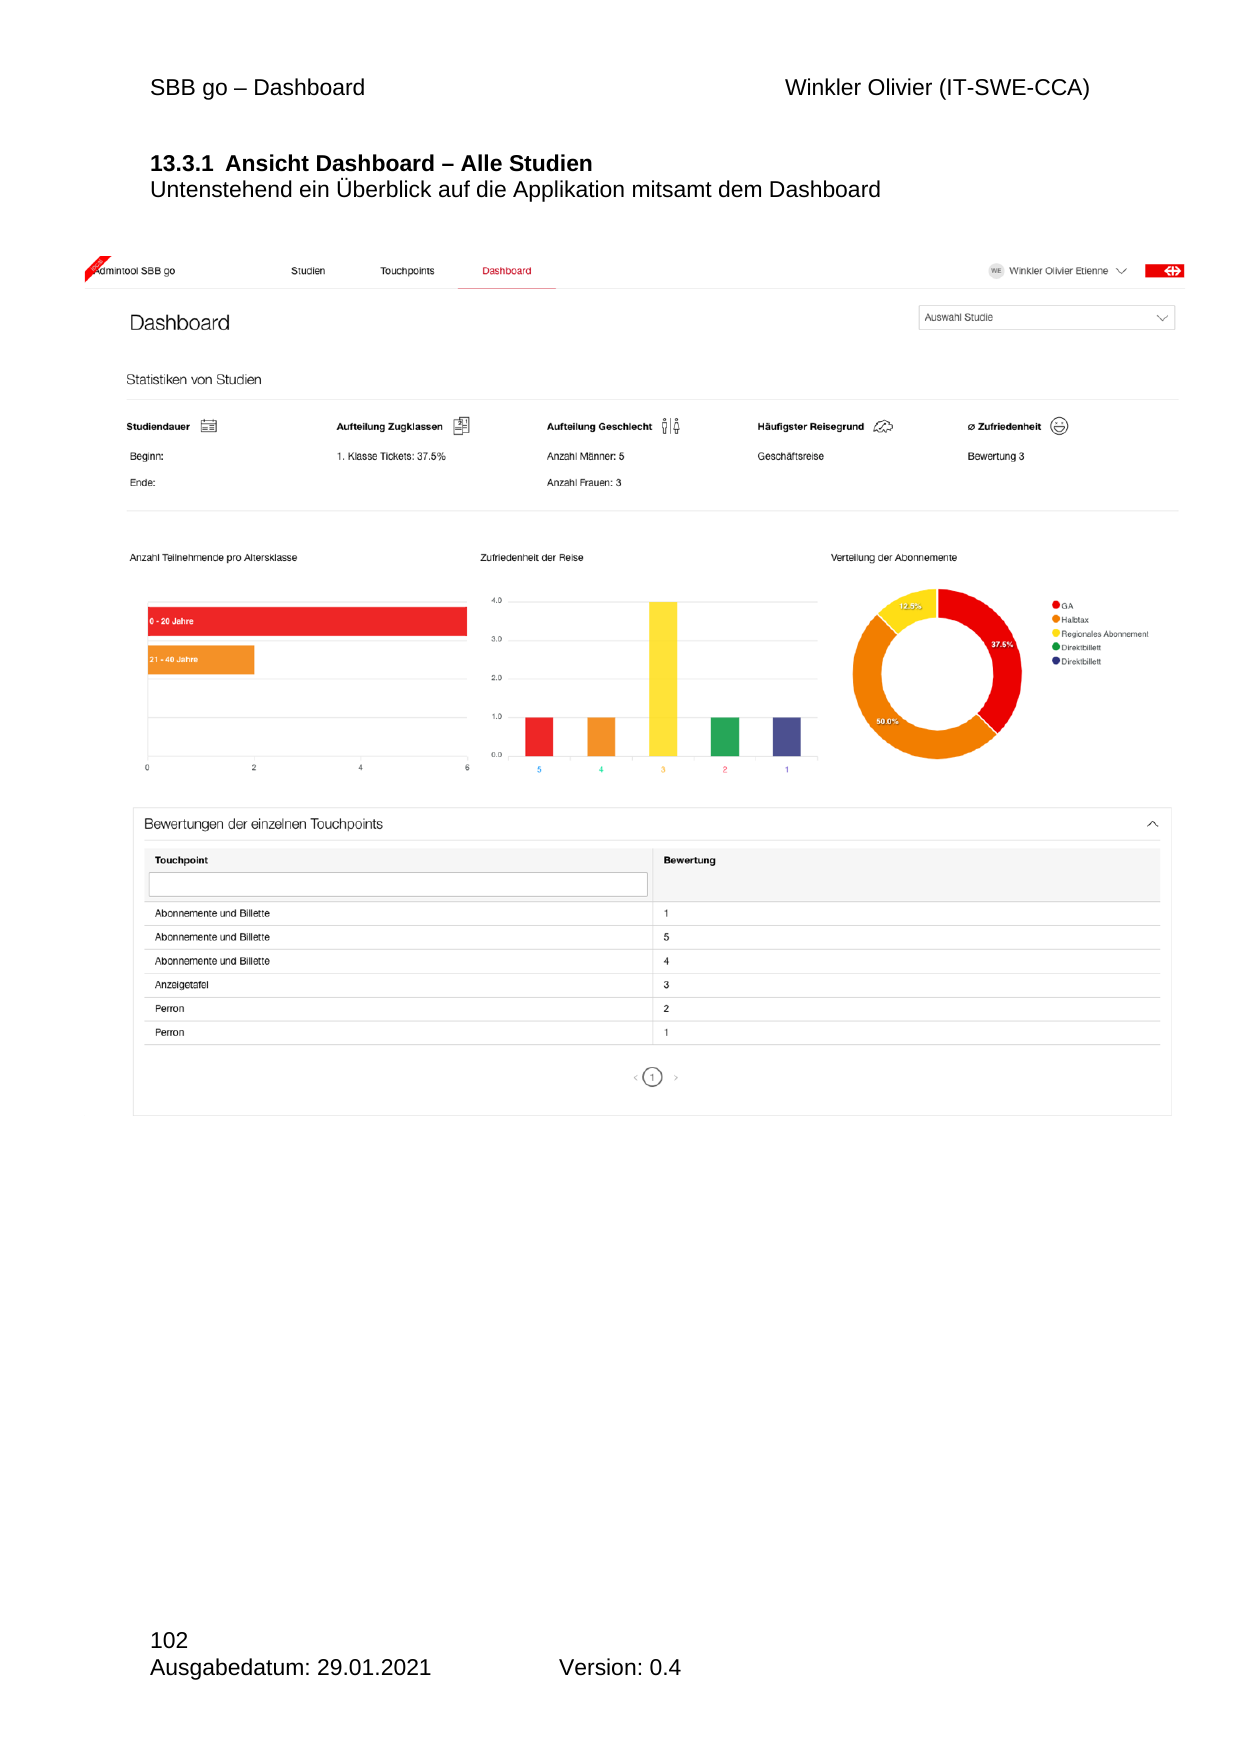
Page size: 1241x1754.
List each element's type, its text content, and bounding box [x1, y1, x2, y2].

subtitle Ansicht Dashboard – Alle Studien [150, 150, 1090, 176]
picture [83, 343, 1184, 1114]
text Untenstehend ein Überblick auf die Applikation mitsamt dem Dashboard [150, 176, 1090, 203]
